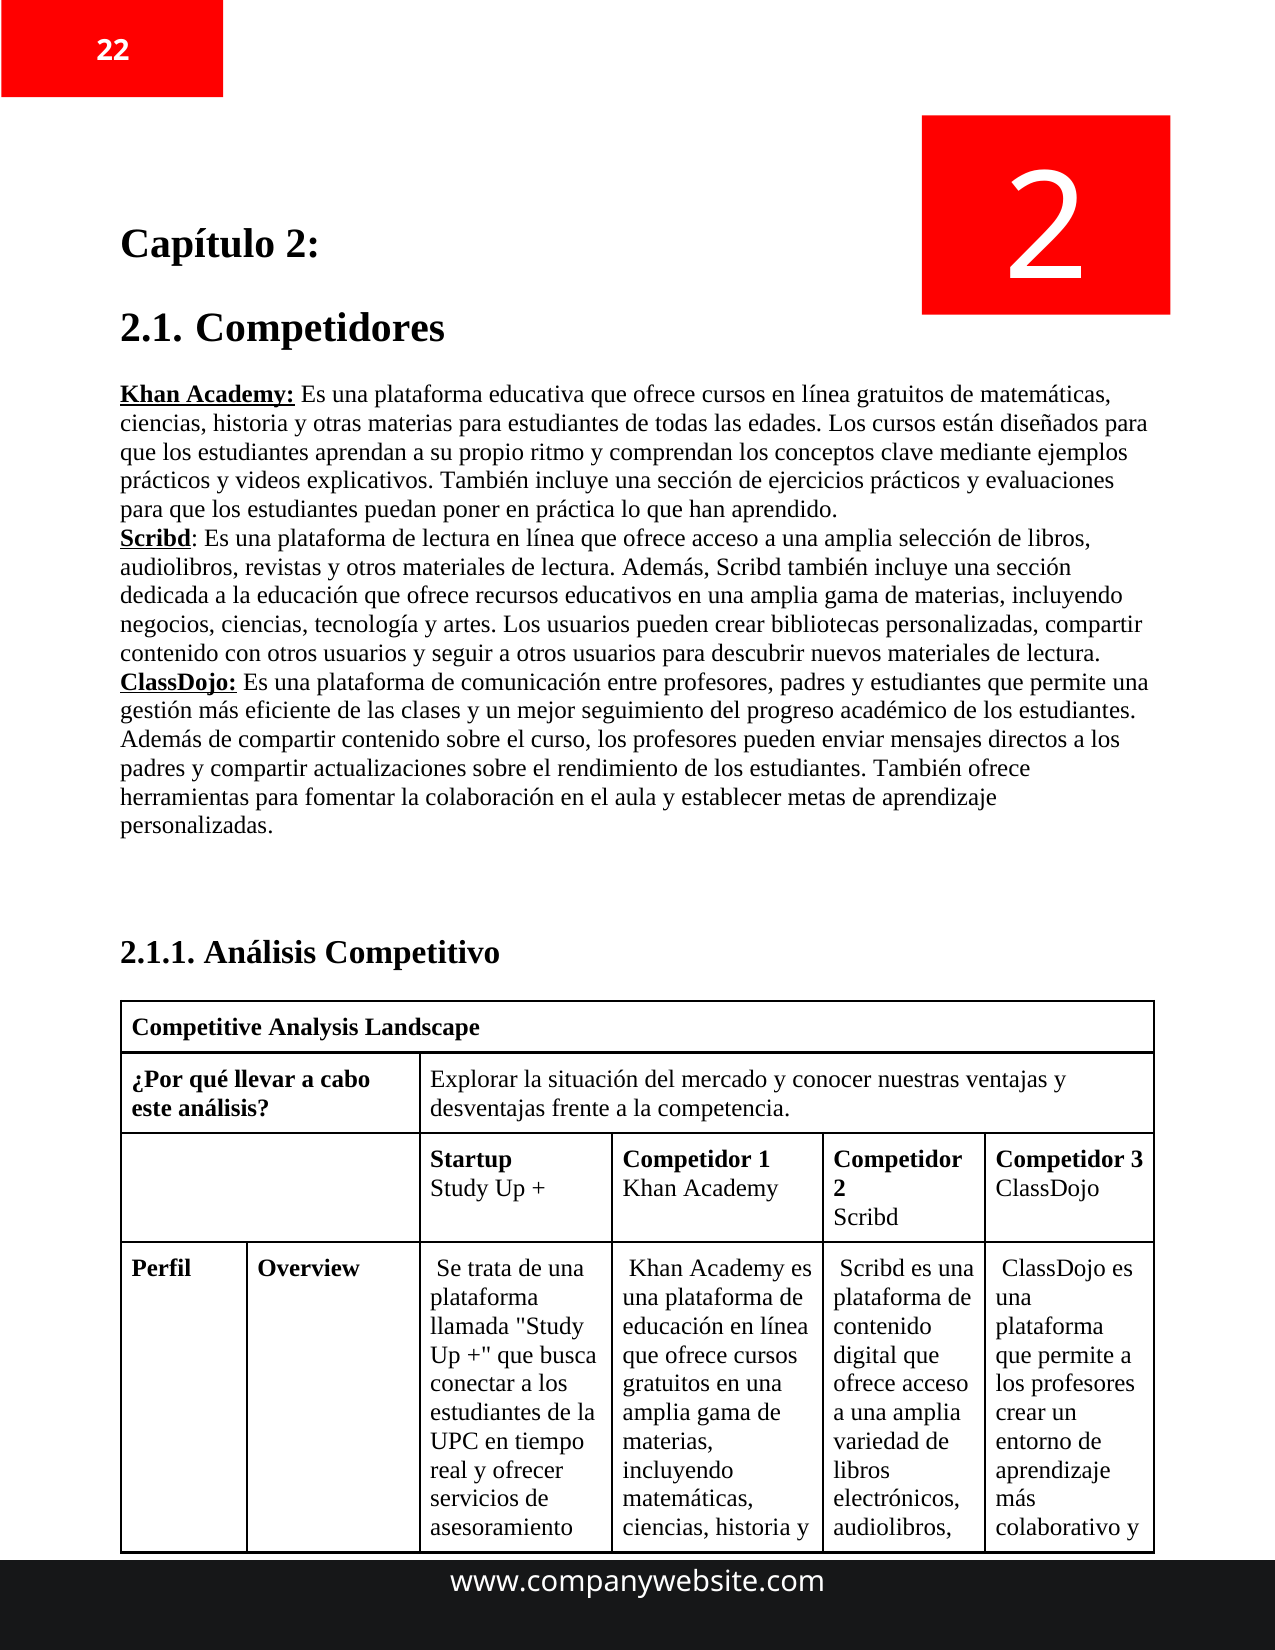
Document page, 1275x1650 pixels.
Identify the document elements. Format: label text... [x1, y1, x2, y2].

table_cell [824, 1243, 984, 1551]
table_cell Perfil [122, 1243, 246, 1551]
table_cell [122, 1134, 419, 1241]
table_cell Competidor 2 Scribd [824, 1134, 984, 1241]
table_cell ¿Por qué llevar a cabo este análisis? [122, 1054, 419, 1132]
table_header Competitive Analysis Landscape [122, 1002, 1153, 1051]
table_cell Explorar la situación del mercado y conocer nuestras ventajas y desventajas frente a la competencia. [421, 1054, 1153, 1132]
text 2.1.1. Análisis Competitivo [120, 933, 1155, 971]
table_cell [421, 1243, 611, 1551]
text ClassDojo: Es una plataforma de comunicación entre profesores, padres y estudiantes que permite una gestión más eficiente de las clases y un mejor seguimiento del progreso académico de los estudiantes. Además de compartir contenido sobre el curso, los profesores pueden enviar mensajes directos a los padres y compartir actualizaciones sobre el rendimiento de los estudiantes. También ofrece herramientas para fomentar la colaboración en el aula y establecer metas de aprendizaje personalizadas. [120, 667, 1155, 839]
table_cell Competidor 1 Khan Academy [613, 1134, 822, 1241]
text Khan Academy: Es una plataforma educativa que ofrece cursos en línea gratuitos de matemáticas, ciencias, historia y otras materias para estudiantes de todas las edades. Los cursos están diseñados para que los estudiantes aprendan a su propio ritmo y comprendan los conceptos clave mediante ejemplos prácticos y videos explicativos. También incluye una sección de ejercicios prácticos y evaluaciones para que los estudiantes puedan poner en práctica lo que han aprendido. [120, 379, 1155, 523]
text Capítulo 2: [120, 219, 921, 267]
table_cell Startup Study Up + [421, 1134, 611, 1241]
text Scribd: Es una plataforma de lectura en línea que ofrece acceso a una amplia selección de libros, audiolibros, revistas y otros materiales de lectura. Además, Scribd también incluye una sección dedicada a la educación que ofrece recursos educativos en una amplia gama de materias, incluyendo negocios, ciencias, tecnología y artes. Los usuarios pueden crear bibliotecas personalizadas, compartir contenido con otros usuarios y seguir a otros usuarios para descubrir nuevos materiales de lectura. [120, 523, 1155, 667]
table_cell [986, 1243, 1153, 1551]
text 2.1. Competidores [120, 303, 1155, 351]
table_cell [613, 1243, 822, 1551]
table_cell Competidor 3 ClassDojo [986, 1134, 1153, 1241]
table_cell Overview [248, 1243, 419, 1551]
